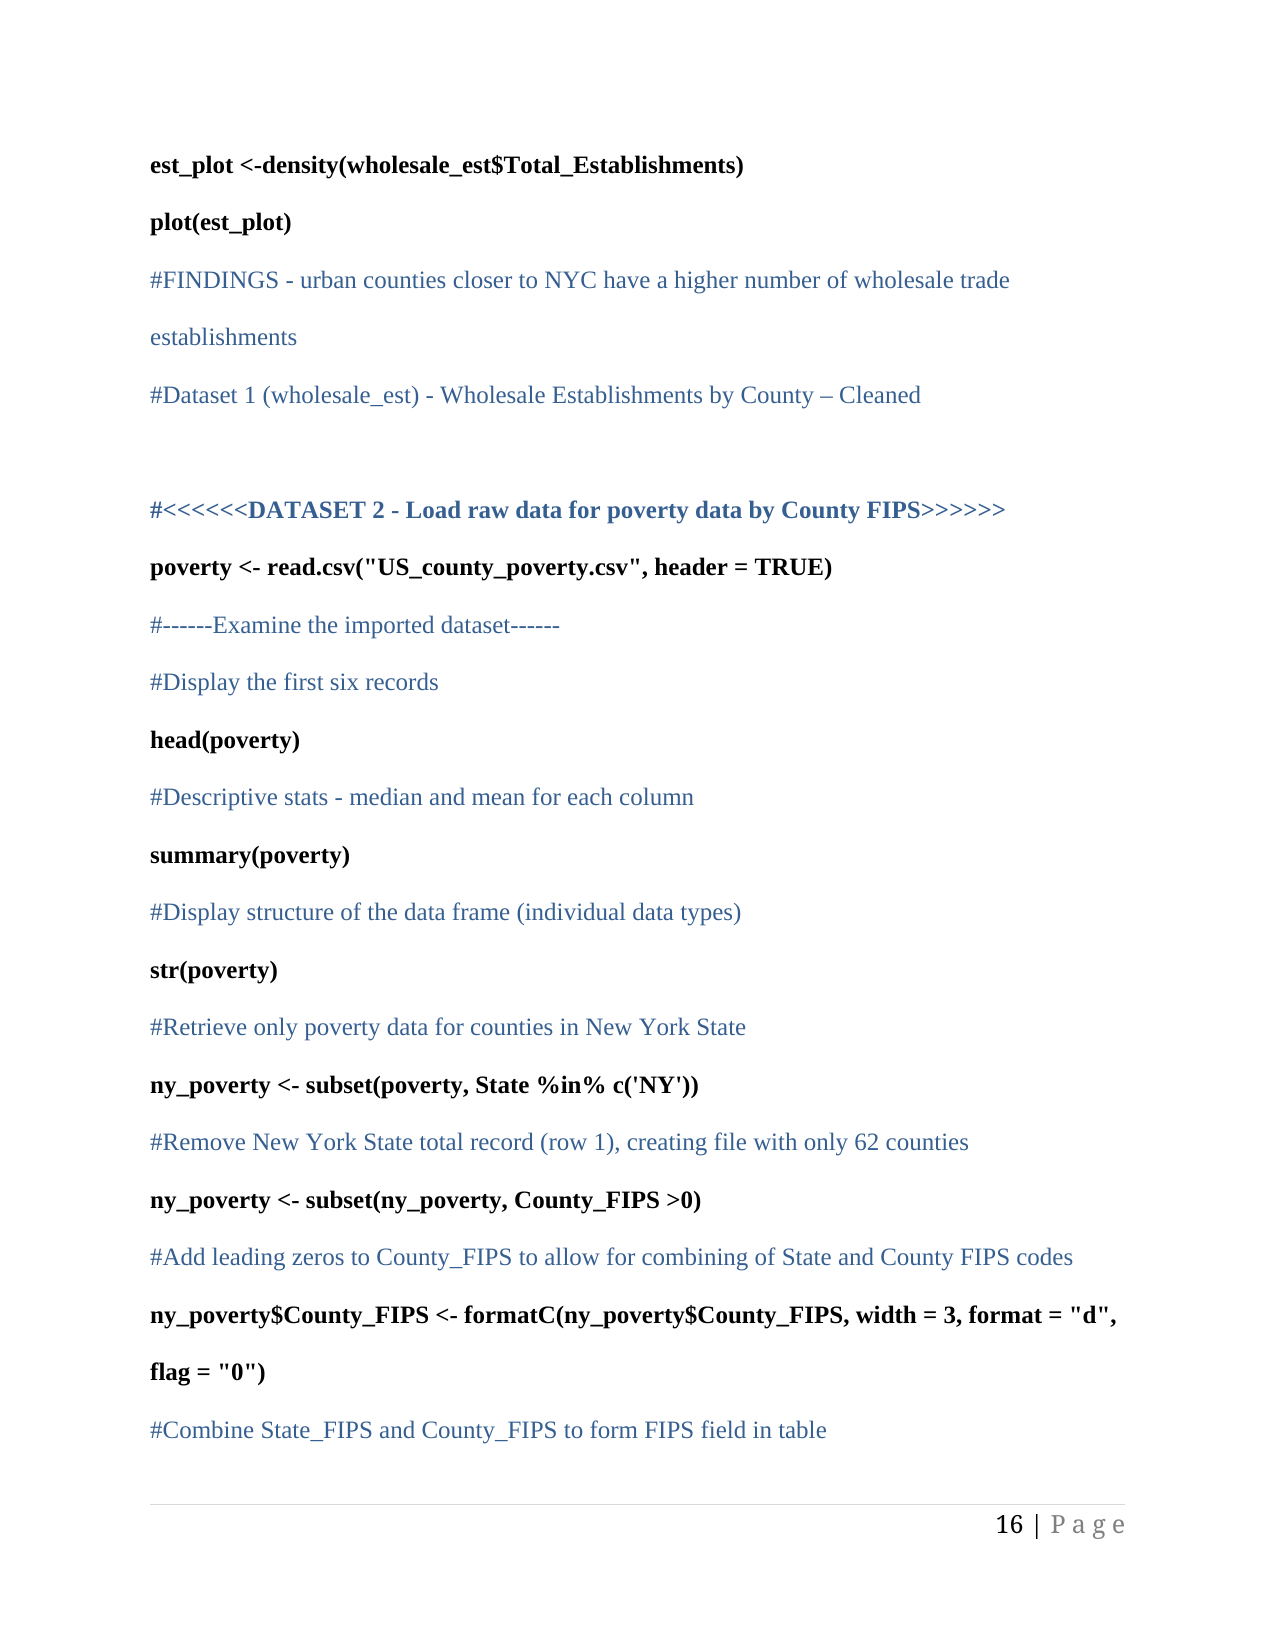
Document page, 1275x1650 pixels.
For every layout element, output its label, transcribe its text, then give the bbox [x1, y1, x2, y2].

text poverty <- read.csv("US_county_poverty.csv", header = TRUE) [150, 552, 1125, 581]
text #Dataset 1 (wholesale_est) - Wholesale Establishments by County – Cleaned [150, 380, 1125, 409]
text #FINDINGS - urban counties closer to NYC have a higher number of wholesale trade establishments [150, 265, 1125, 351]
text #Descriptive stats - median and mean for each column [150, 782, 1125, 811]
text summary(poverty) [150, 840, 1125, 869]
text ny_poverty <- subset(poverty, State %in% c('NY')) [150, 1070, 1125, 1099]
text plot(est_plot) [150, 207, 1125, 236]
text #Remove New York State total record (row 1), creating file with only 62 counties [150, 1127, 1125, 1156]
text #Display the first six records [150, 667, 1125, 696]
text #------Examine the imported dataset------ [150, 610, 1125, 639]
text ny_poverty <- subset(ny_poverty, County_FIPS >0) [150, 1185, 1125, 1214]
text head(poverty) [150, 725, 1125, 754]
text est_plot <-density(wholesale_est$Total_Establishments) [150, 150, 1125, 179]
text #Display structure of the data frame (individual data types) [150, 897, 1125, 926]
text #Add leading zeros to County_FIPS to allow for combining of State and County FIPS codes [150, 1242, 1125, 1271]
text ny_poverty$County_FIPS <- formatC(ny_poverty$County_FIPS, width = 3, format = "d", flag = "0") [150, 1300, 1125, 1386]
text str(poverty) [150, 955, 1125, 984]
text #Retrieve only poverty data for counties in New York State [150, 1012, 1125, 1041]
text #<<<<<<DATASET 2 - Load raw data for poverty data by County FIPS>>>>>> [150, 495, 1125, 524]
text #Combine State_FIPS and County_FIPS to form FIPS field in table [150, 1415, 1125, 1444]
